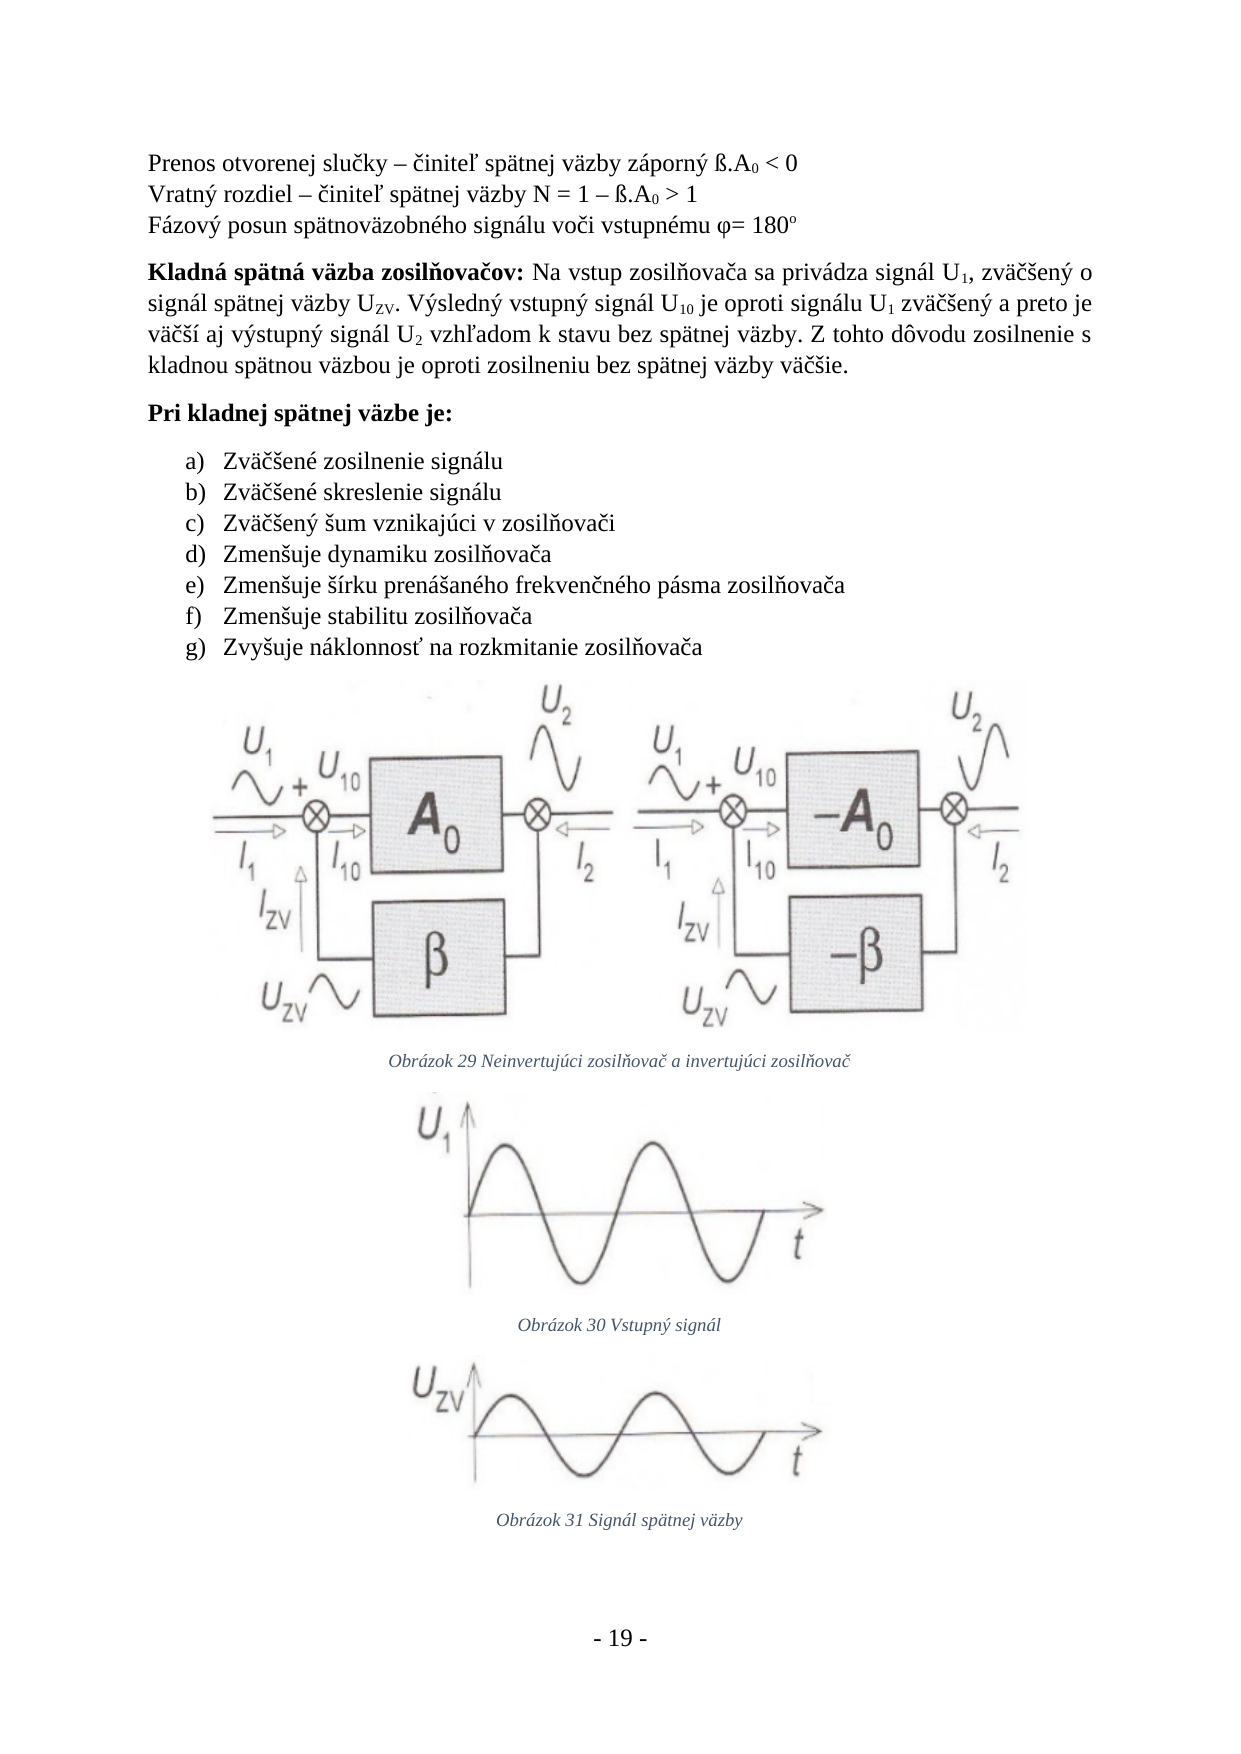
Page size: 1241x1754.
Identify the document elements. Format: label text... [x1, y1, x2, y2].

list Zväčšené skreslenie signálu [185, 477, 1093, 506]
list Zvyšuje náklonnosť na rozkmitanie zosilňovača [185, 632, 1093, 661]
picture [413, 1092, 828, 1295]
text Kladná spätná väzba zosilňovačov: Na vstup zosilňovača sa privádza signál U1, zväčšený o signál spätnej väzby UZV. Výsledný vstupný signál U10 je oproti signálu U1 zväčšený a preto je väčší aj výstupný signál U2 vzhľadom k stavu bez spätnej väzby. Z tohto dôvodu zosilnenie s kladnou spätnou väzbou je oproti zosilneniu bez spätnej väzby väčšie. [148, 257, 1093, 379]
text Prenos otvorenej slučky – činiteľ spätnej väzby záporný ß.A0 < 0 Vratný rozdiel – činiteľ spätnej väzby N = 1 – ß.A0 ˃ 1 Fázový posun spätnoväzobného signálu voči vstupnému φ= 180o [148, 148, 1093, 238]
picture [407, 1355, 833, 1490]
list Zväčšené zosilnenie signálu [185, 446, 1093, 475]
list Zmenšuje šírku prenášaného frekvenčného pásma zosilňovača [185, 570, 1093, 599]
list Zmenšuje dynamiku zosilňovača [185, 539, 1093, 568]
list Zmenšuje stabilitu zosilňovača [185, 601, 1093, 630]
text Pri kladnej spätnej väzbe je: [148, 398, 1093, 427]
list Zväčšený šum vznikajúci v zosilňovači [185, 508, 1093, 537]
picture [209, 680, 1032, 1031]
